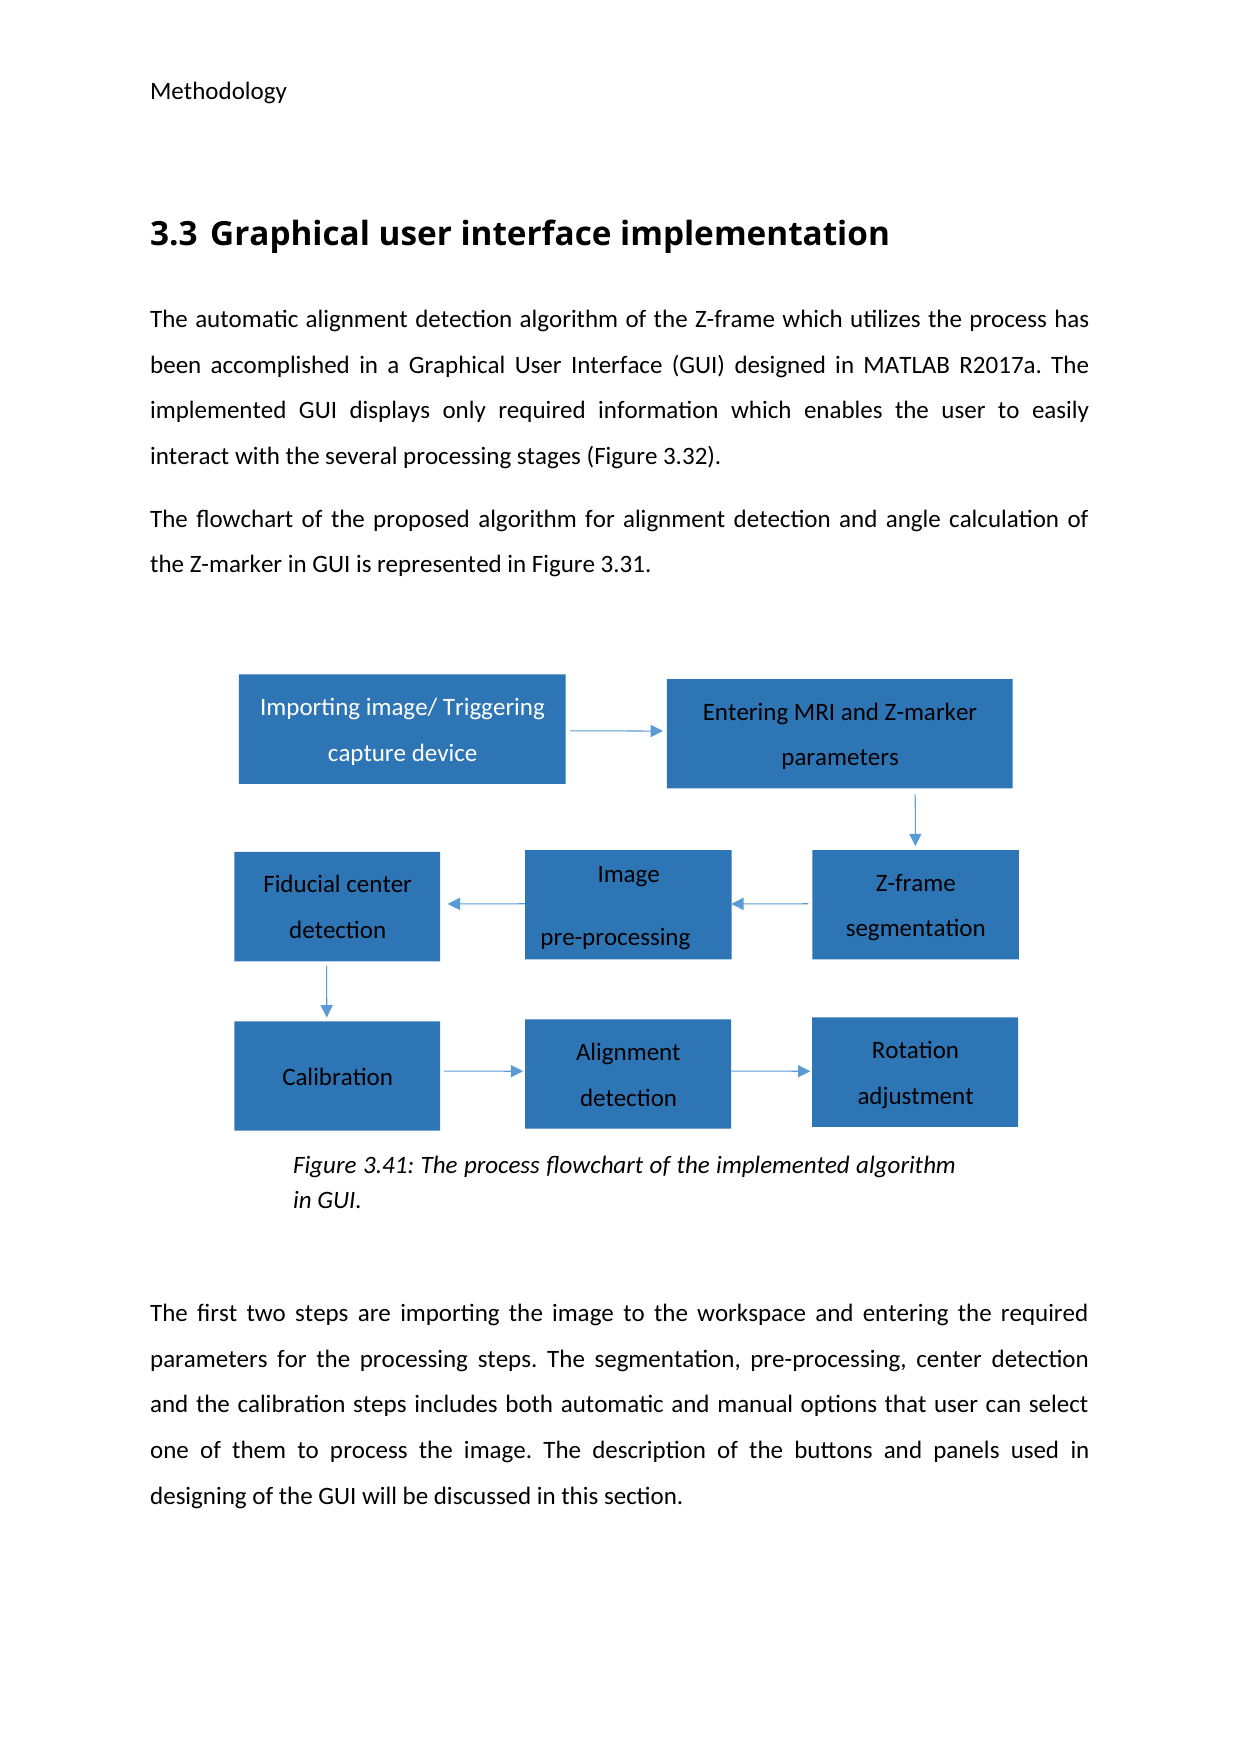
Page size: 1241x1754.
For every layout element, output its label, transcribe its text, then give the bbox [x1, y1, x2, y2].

text The flowchart of the proposed algorithm for alignment detection and angle calculation of the Z-marker in GUI is represented in Figure 3.31. [150, 503, 1090, 579]
text The automatic alignment detection algorithm of the Z-frame which utilizes the process has been accomplished in a Graphical User Interface (GUI) designed in MATLAB R2017a. The implemented GUI displays only required information which enables the user to easily interact with the several processing stages (Figure 3.32). [150, 303, 1090, 471]
text The first two steps are importing the image to the workspace and entering the required parameters for the processing steps. The segmentation, pre-processing, center detection and the calibration steps includes both automatic and manual options that user can select one of them to process the image. The description of the buttons and panels used in designing of the GUI will be discussed in this section. [150, 1297, 1090, 1511]
subtitle Graphical user interface implementation [150, 210, 1090, 255]
